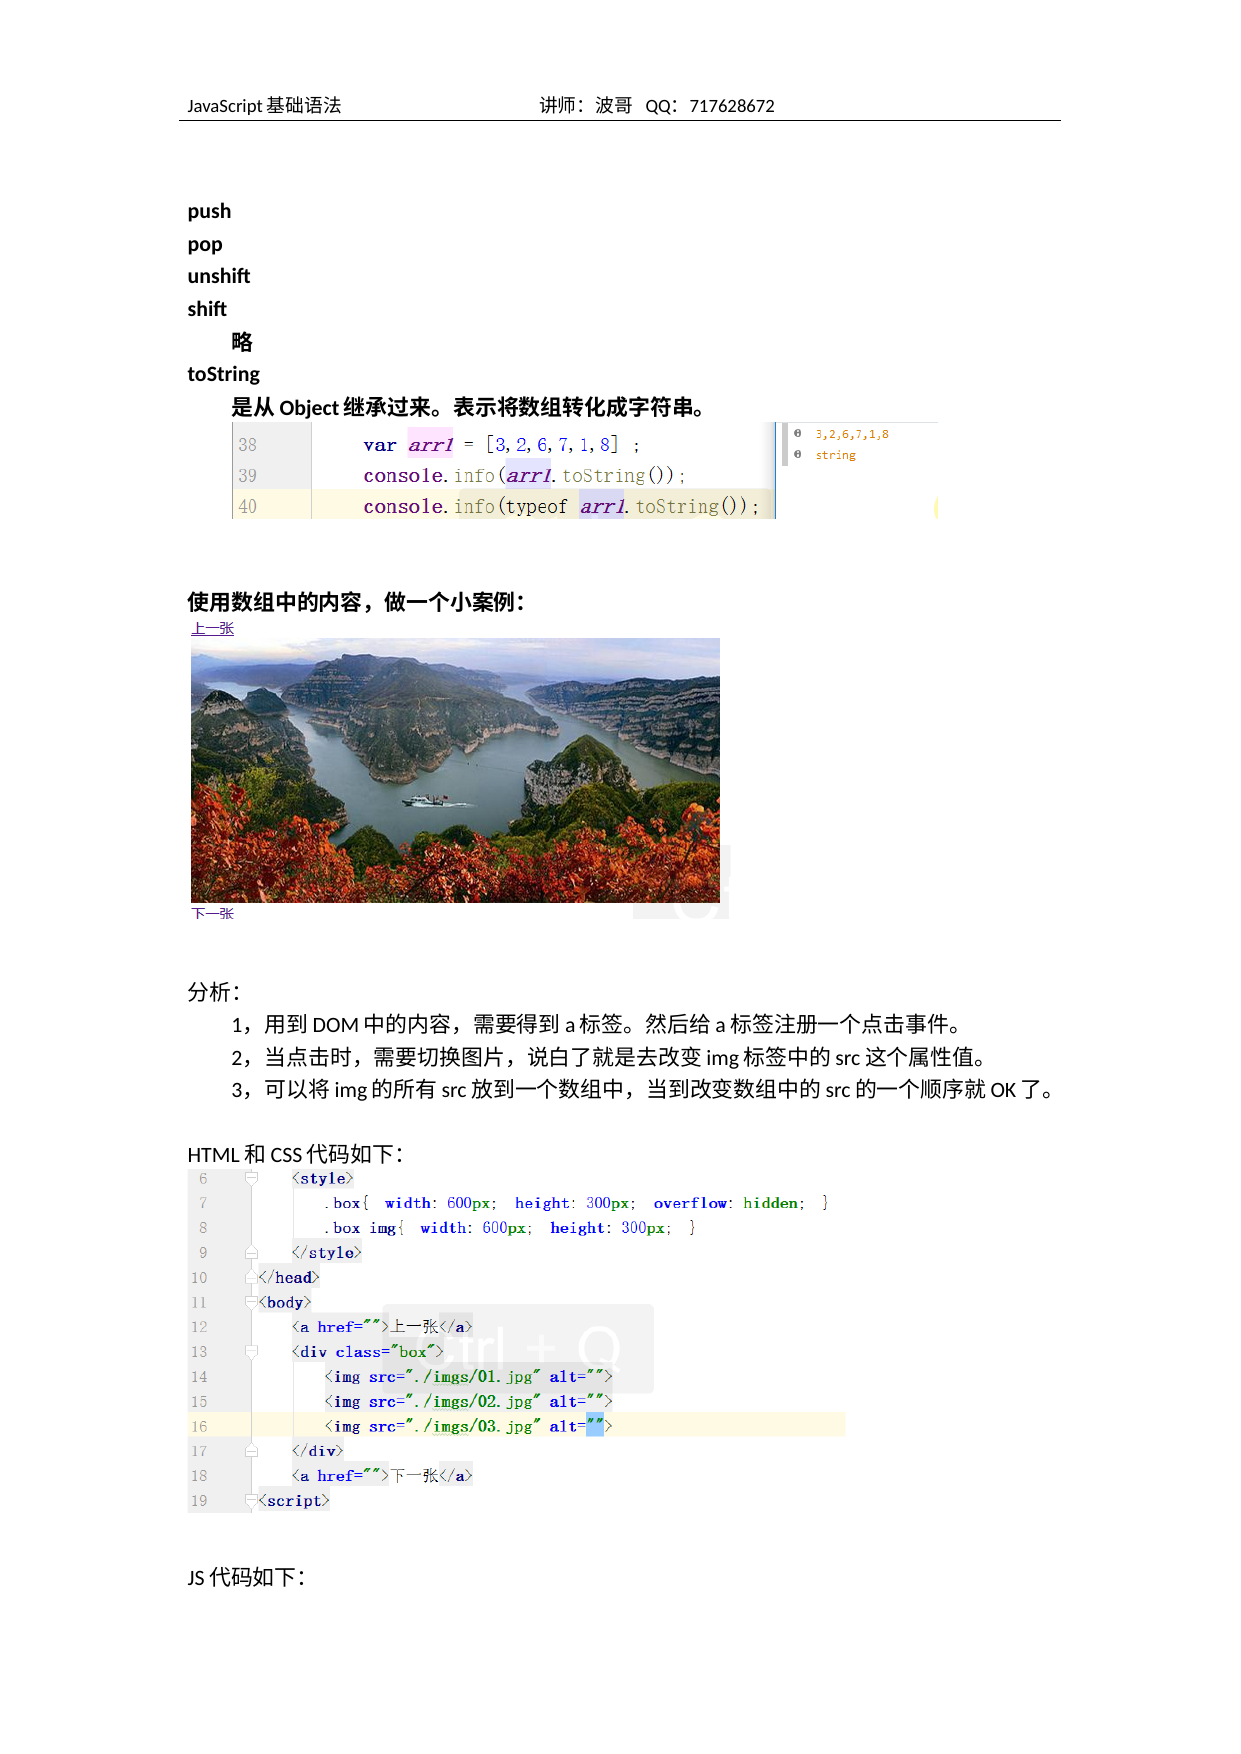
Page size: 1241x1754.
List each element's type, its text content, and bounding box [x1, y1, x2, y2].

text shift [187, 292, 1053, 324]
text 分析： [187, 974, 1053, 1007]
text JS代码如下： [187, 1559, 1053, 1592]
picture [231, 422, 938, 519]
text push [187, 194, 1053, 227]
text 3，可以将img的所有src放到一个数组中，当到改变数组中的src的一个顺序就OK了。 [187, 1072, 1053, 1104]
text 2，当点击时，需要切换图片，说白了就是去改变img标签中的src这个属性值。 [187, 1039, 1053, 1072]
text HTML和CSS代码如下： [187, 1137, 1053, 1169]
text unshift [187, 259, 1053, 292]
picture [187, 1169, 846, 1513]
text 1，用到DOM中的内容，需要得到a标签。然后给a标签注册一个点击事件。 [187, 1007, 1053, 1039]
picture [187, 617, 731, 919]
text 略 [187, 324, 1053, 357]
text 是从Object继承过来。表示将数组转化成字符串。 [187, 389, 1053, 422]
text pop [187, 227, 1053, 259]
text 使用数组中的内容，做一个小案例： [187, 584, 1053, 617]
text toString [187, 357, 1053, 389]
